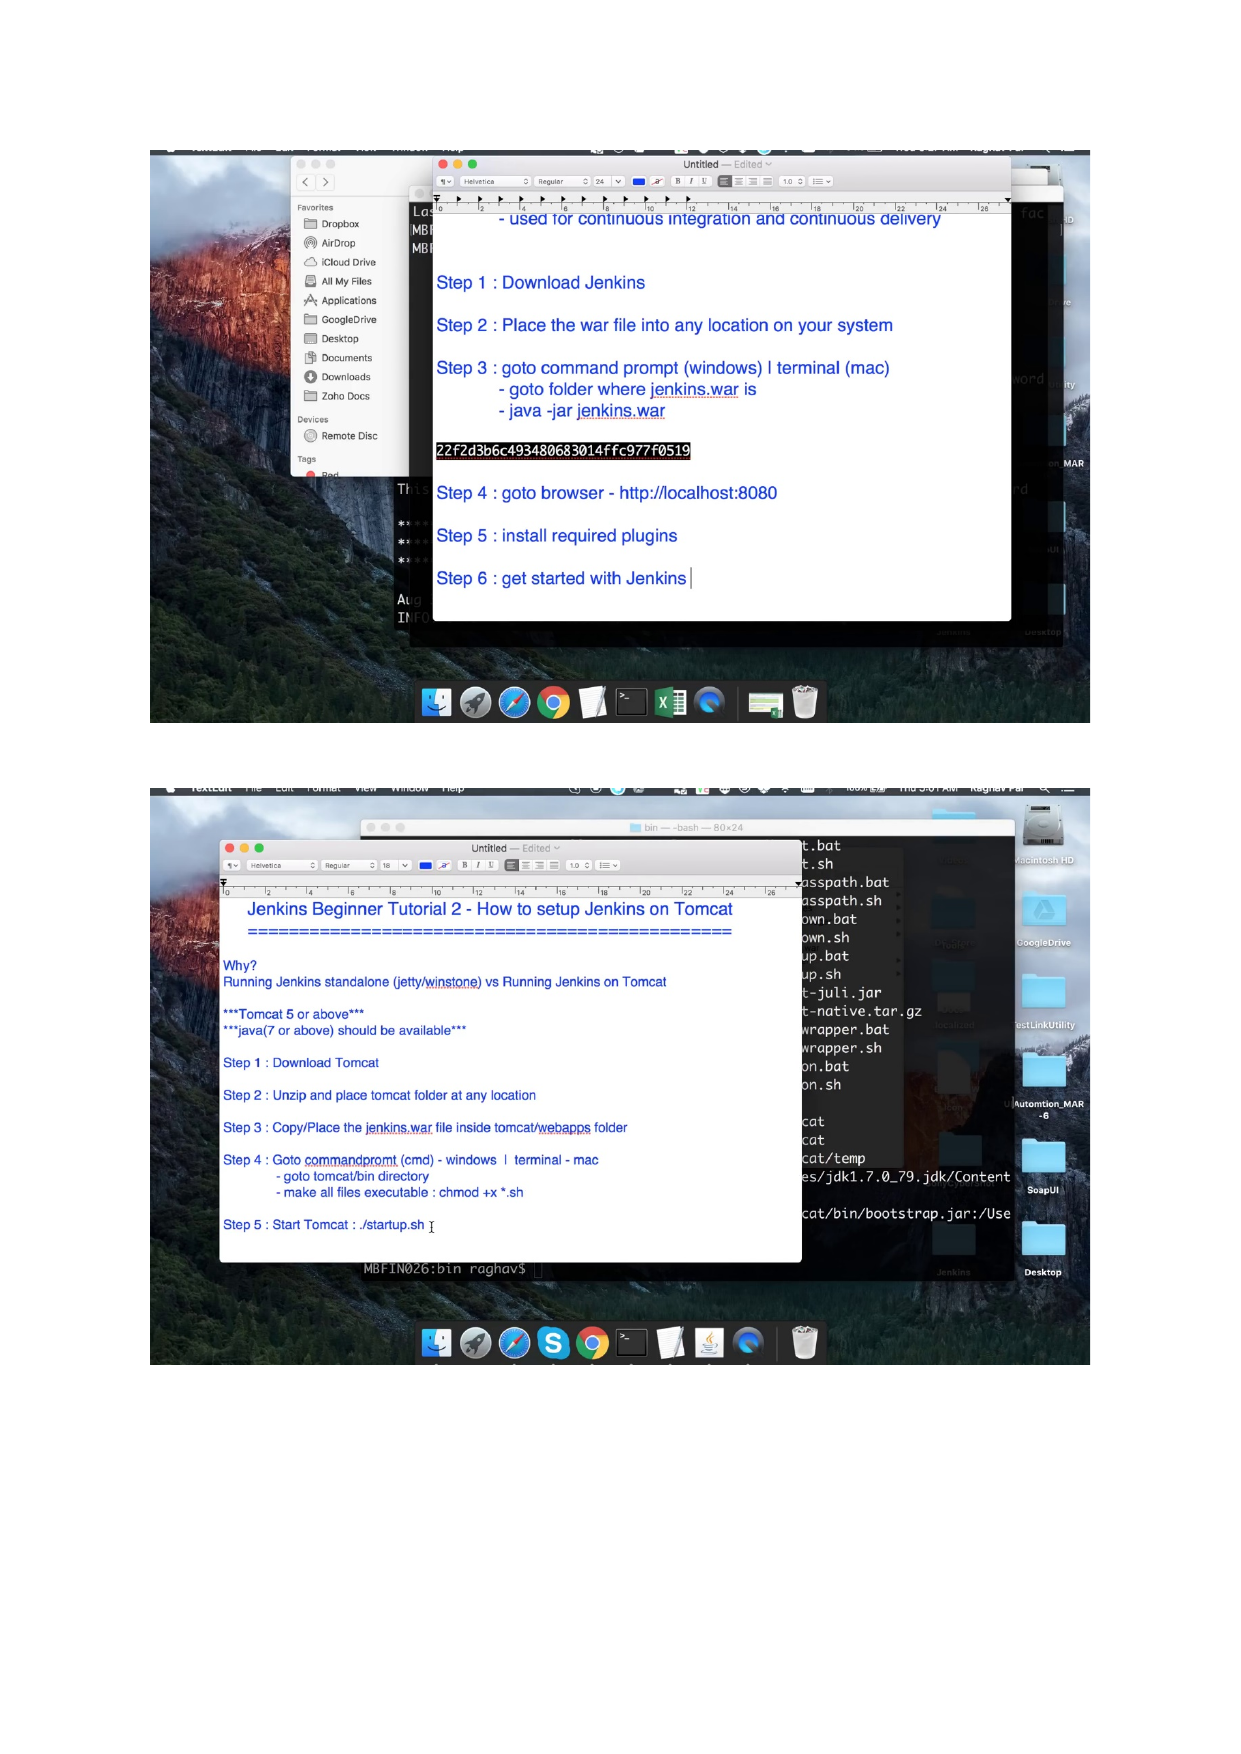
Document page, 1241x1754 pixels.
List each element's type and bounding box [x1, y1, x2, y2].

picture [150, 150, 1091, 723]
picture [150, 788, 1091, 1365]
